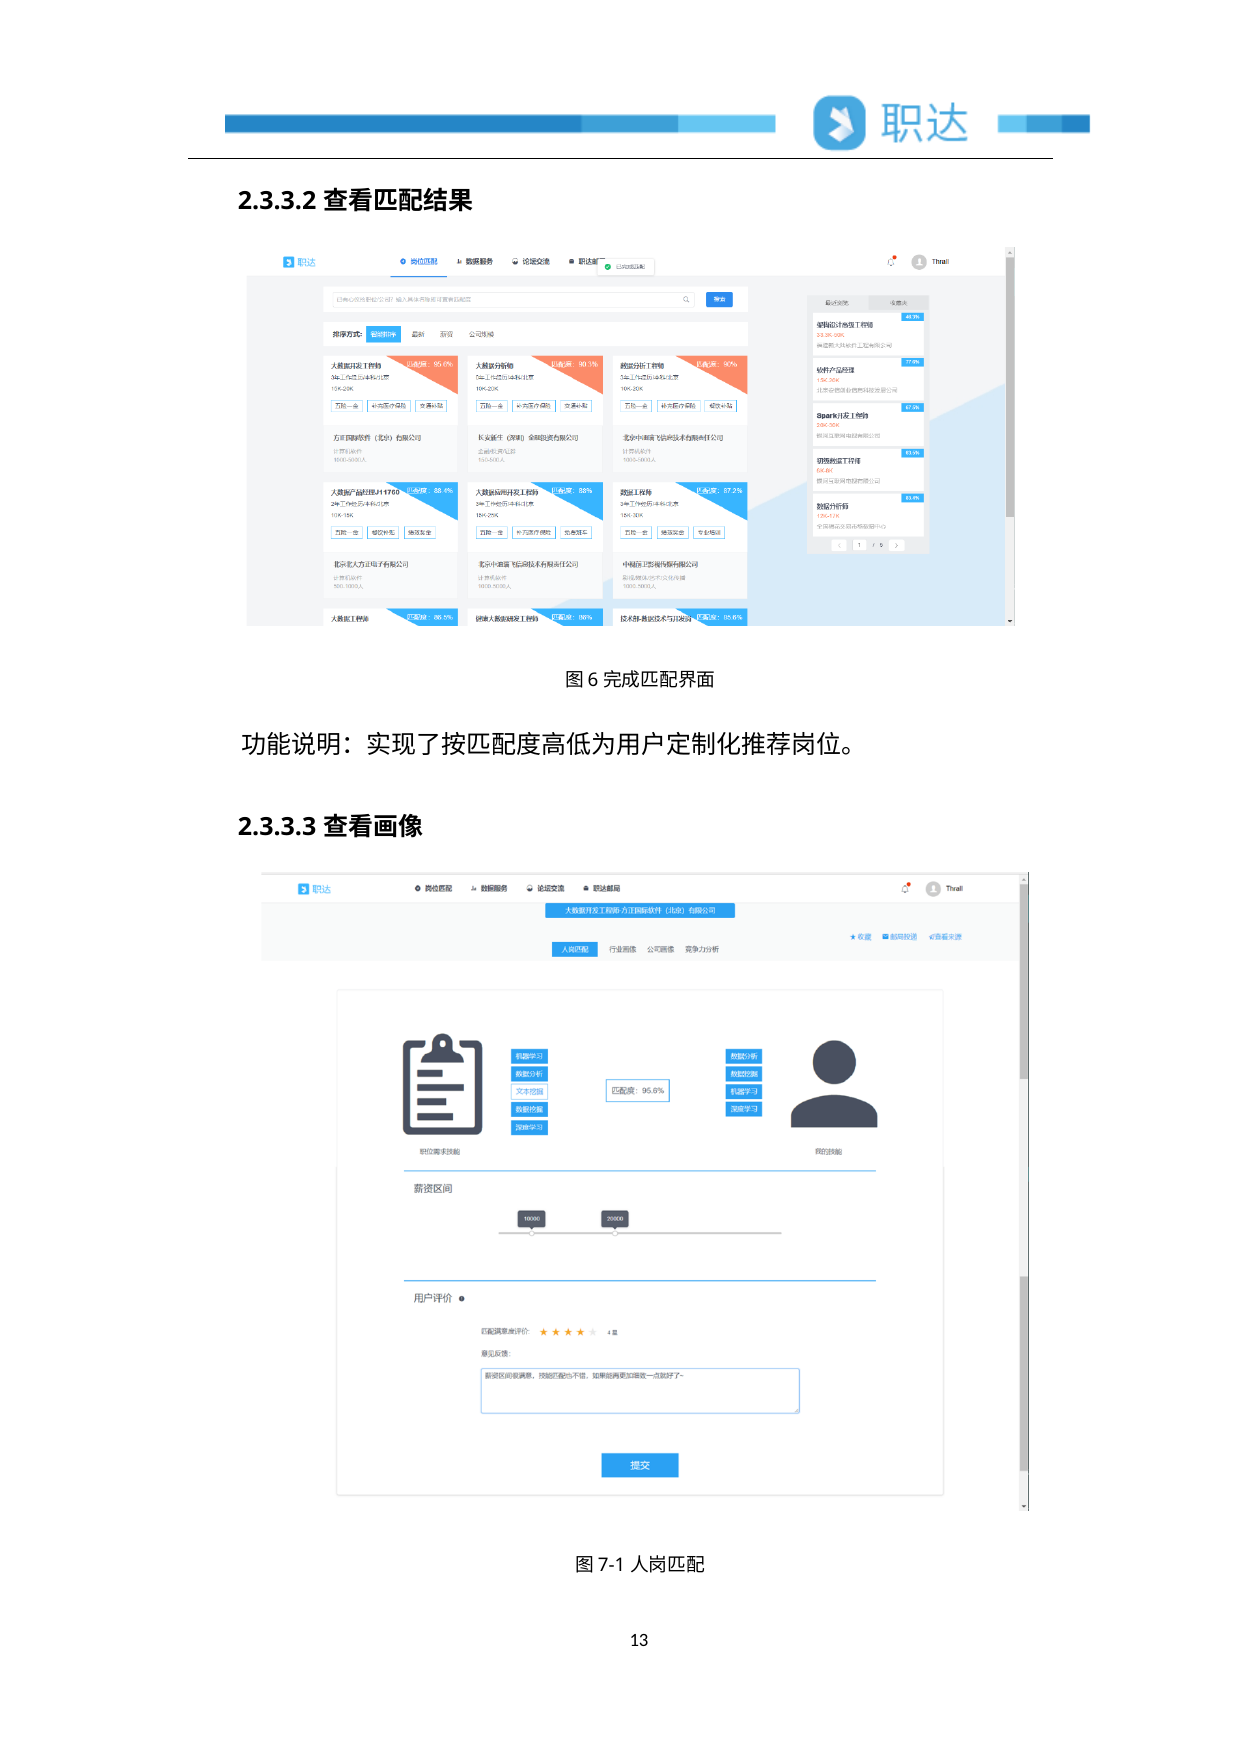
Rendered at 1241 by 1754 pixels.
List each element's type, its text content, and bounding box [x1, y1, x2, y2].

text 功能说明：实现了按匹配度高低为用户定制化推荐岗位。 [187, 710, 1053, 775]
text 2.3.3.2 查看匹配结果 [187, 166, 1053, 231]
text 2.3.3.3 查看画像 [187, 792, 1053, 857]
text 图6 完成匹配界面 [187, 662, 1053, 694]
picture [246, 247, 1015, 626]
text 图7-1 人岗匹配 [187, 1547, 1053, 1579]
picture [225, 88, 1091, 156]
picture [261, 872, 1029, 1511]
